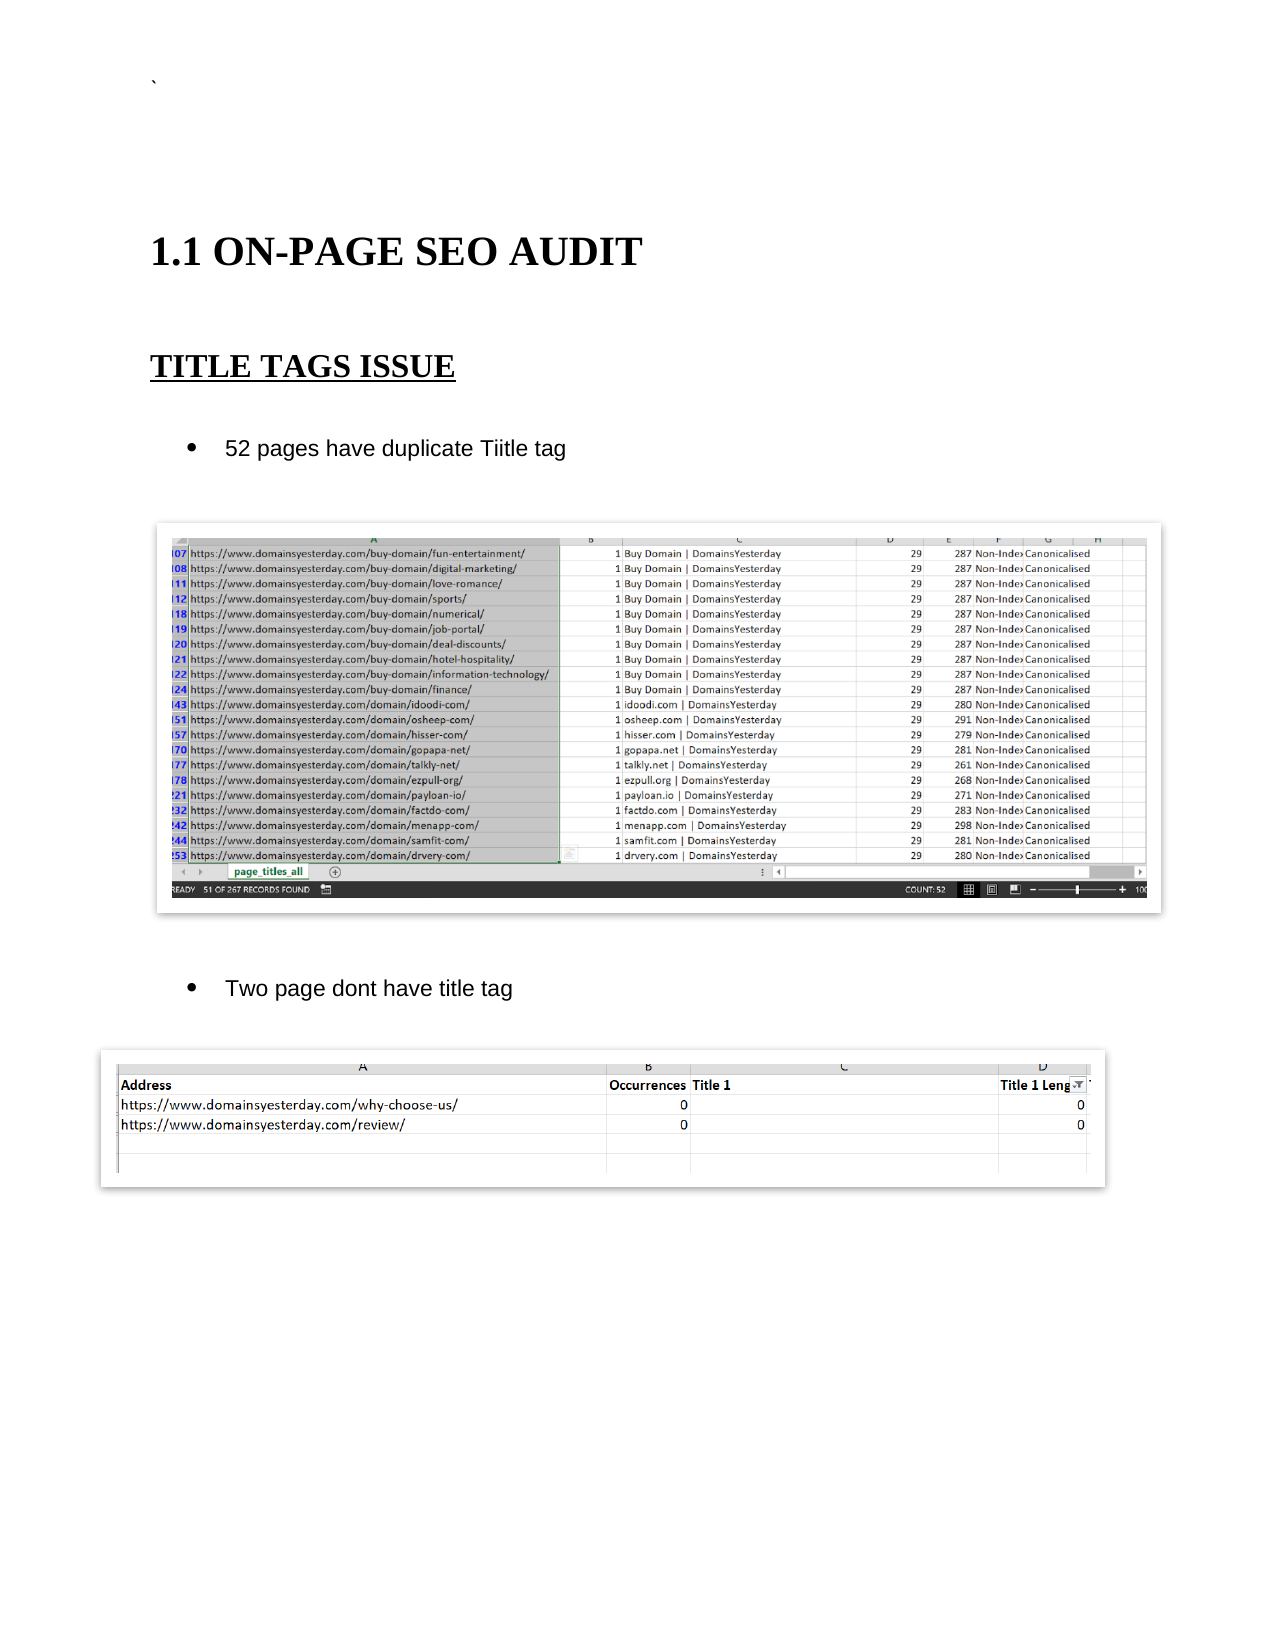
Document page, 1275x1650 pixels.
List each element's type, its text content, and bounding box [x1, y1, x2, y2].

subtitle 1.1 ON-PAGE SEO AUDIT [150, 227, 1125, 274]
list Two page dont have title tag [187, 975, 1125, 1002]
picture [172, 538, 1147, 898]
list 52 pages have duplicate Tiitle tag [187, 435, 1125, 462]
subtitle TITLE TAGS ISSUE [150, 346, 1125, 385]
picture [116, 1064, 1091, 1173]
